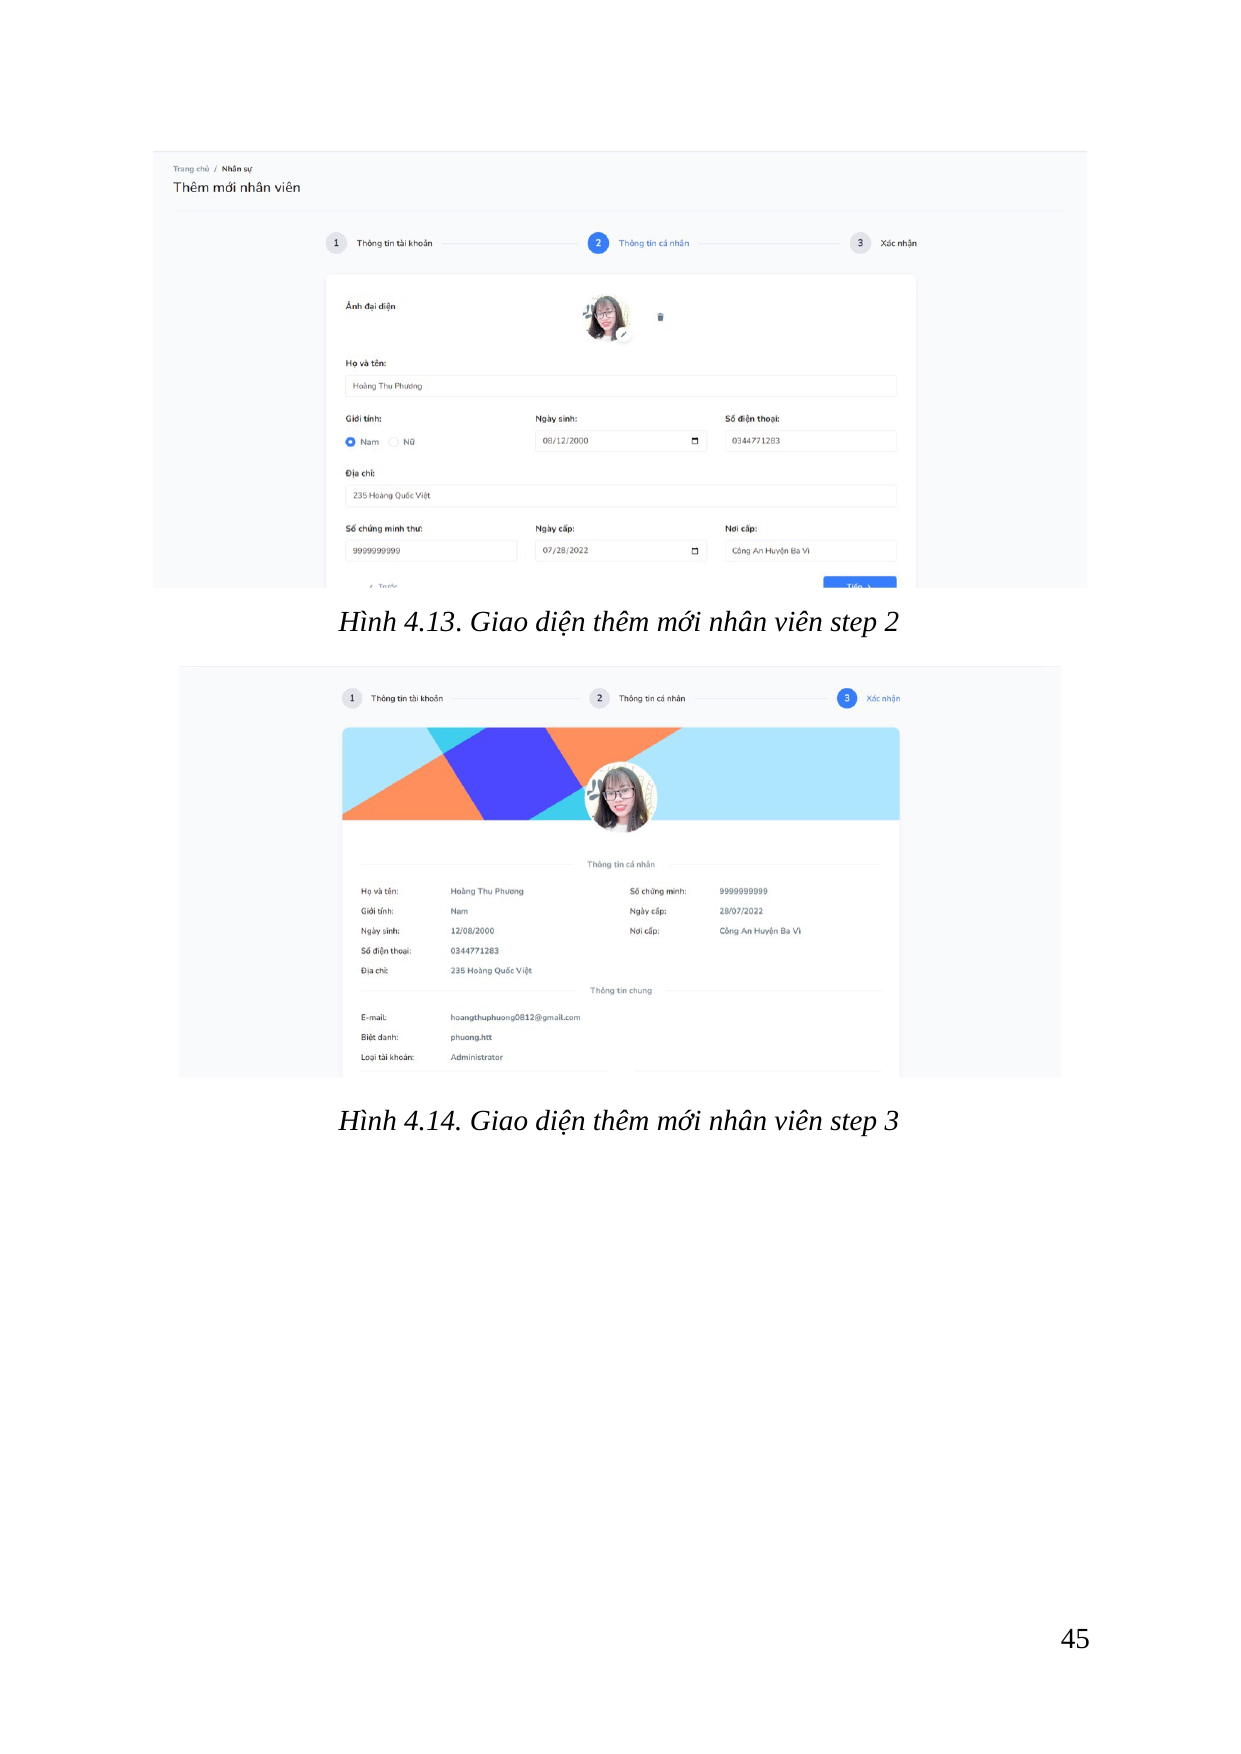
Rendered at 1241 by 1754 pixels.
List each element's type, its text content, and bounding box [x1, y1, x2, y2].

picture [179, 664, 1062, 1078]
picture [153, 150, 1088, 588]
text Hình 4.13. Giao diện thêm mới nhân viên step 2 [150, 604, 1090, 638]
